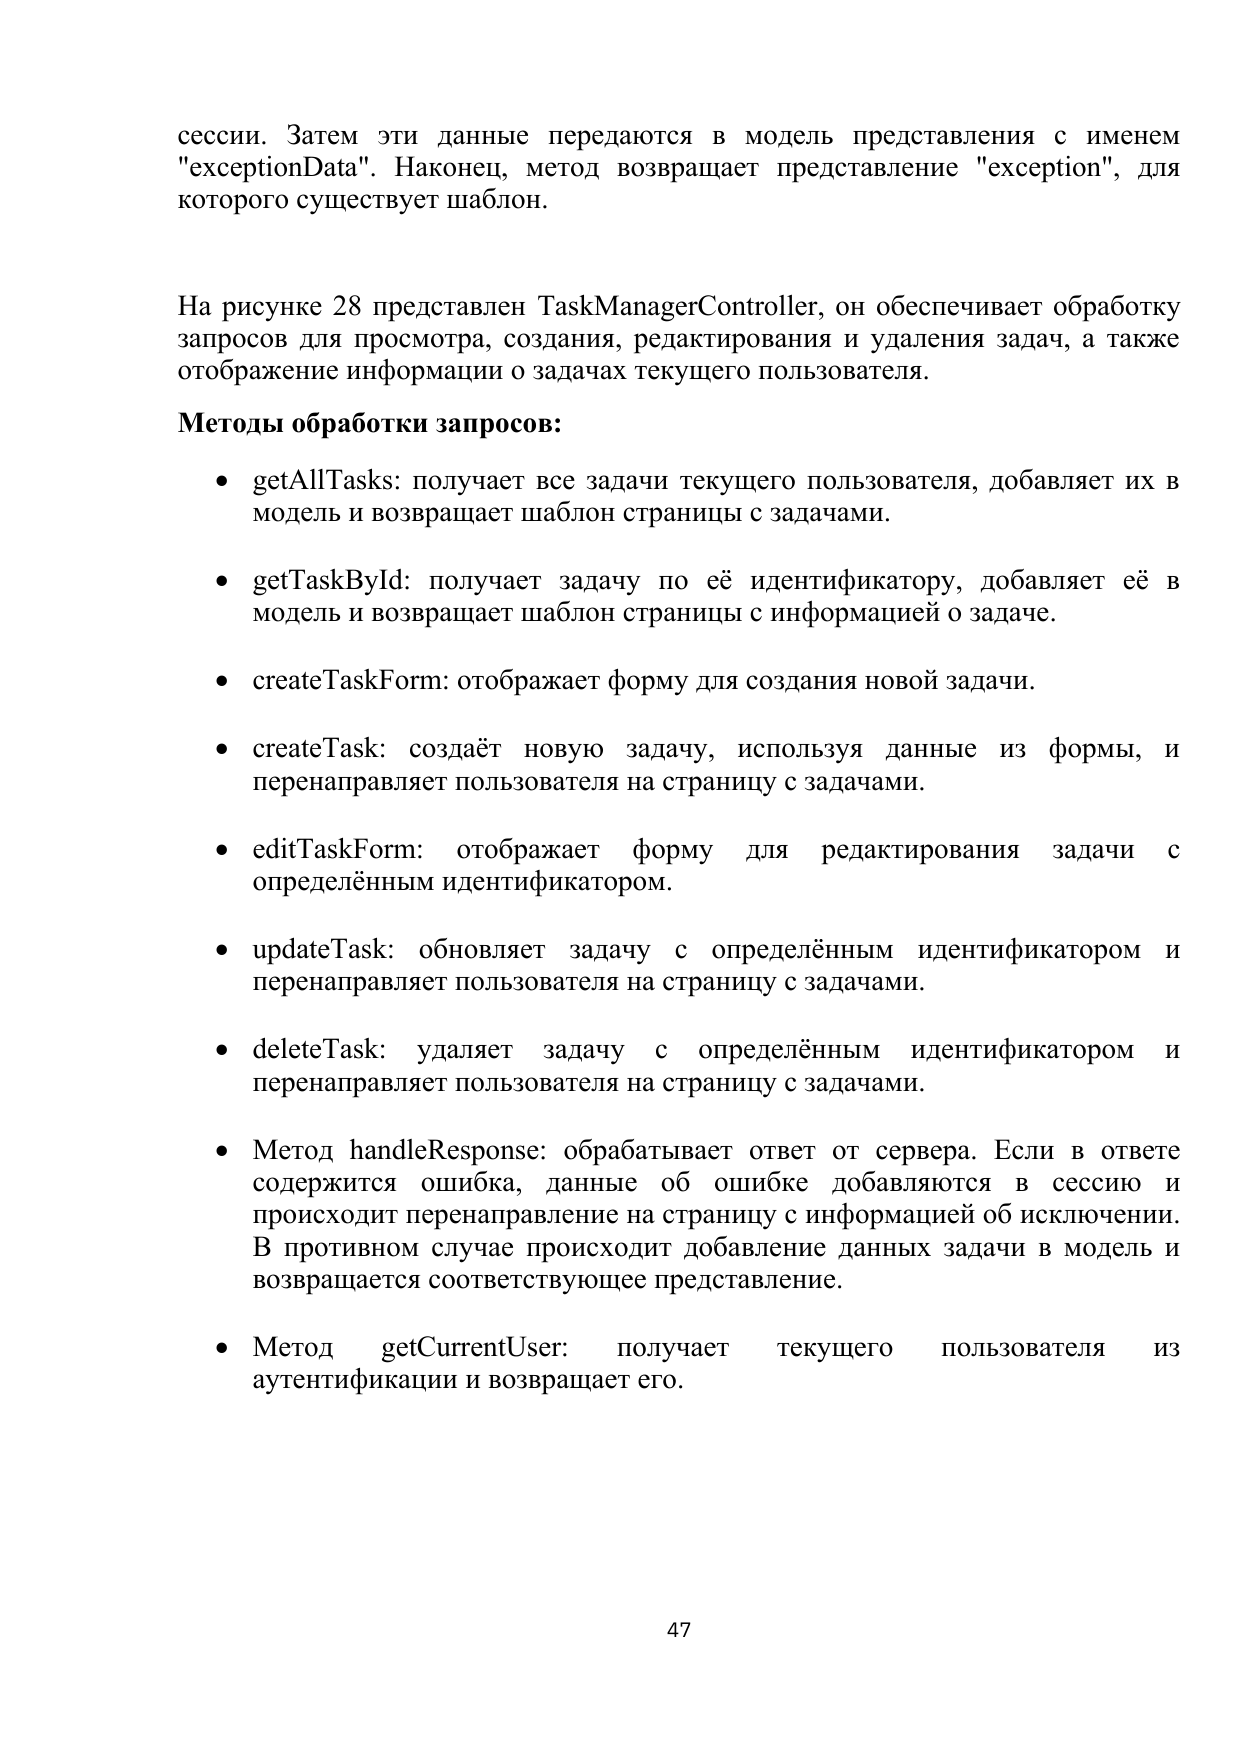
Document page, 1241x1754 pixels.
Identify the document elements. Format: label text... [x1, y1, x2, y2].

list deleteTask: удаляет задачу с определённым идентификатором и перенаправляет пользователя на страницу с задачами. [215, 1029, 1181, 1097]
list updateTask: обновляет задачу с определённым идентификатором и перенаправляет пользователя на страницу с задачами. [215, 929, 1181, 997]
list createTask: создаёт новую задачу, используя данные из формы, и перенаправляет пользователя на страницу с задачами. [215, 728, 1181, 796]
list Метод getCurrentUser: получает текущего пользователя из аутентификации и возвращает его. [215, 1327, 1181, 1395]
list getAllTasks: получает все задачи текущего пользователя, добавляет их в модель и возвращает шаблон страницы с задачами. [215, 460, 1181, 528]
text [177, 118, 1181, 215]
text На рисунке 28 представлен TaskManagerController, он обеспечивает обработку запросов для просмотра, создания, редактирования и удаления задач, а также отображение информации о задачах текущего пользователя. [177, 289, 1181, 386]
text Методы обработки запросов: [177, 407, 1181, 439]
list Метод handleResponse: обрабатывает ответ от сервера. Если в ответе содержится ошибка, данные об ошибке добавляются в сессию и происходит перенаправление на страницу с информацией об исключении. В противном случае происходит добавление данных задачи в модель и возвращается соответствующее представление. [215, 1130, 1181, 1294]
list getTaskById: получает задачу по её идентификатору, добавляет её в модель и возвращает шаблон страницы с информацией о задаче. [215, 560, 1181, 628]
list editTaskForm: отображает форму для редактирования задачи с определённым идентификатором. [215, 829, 1181, 897]
list createTaskForm: отображает форму для создания новой задачи. [215, 660, 1181, 696]
